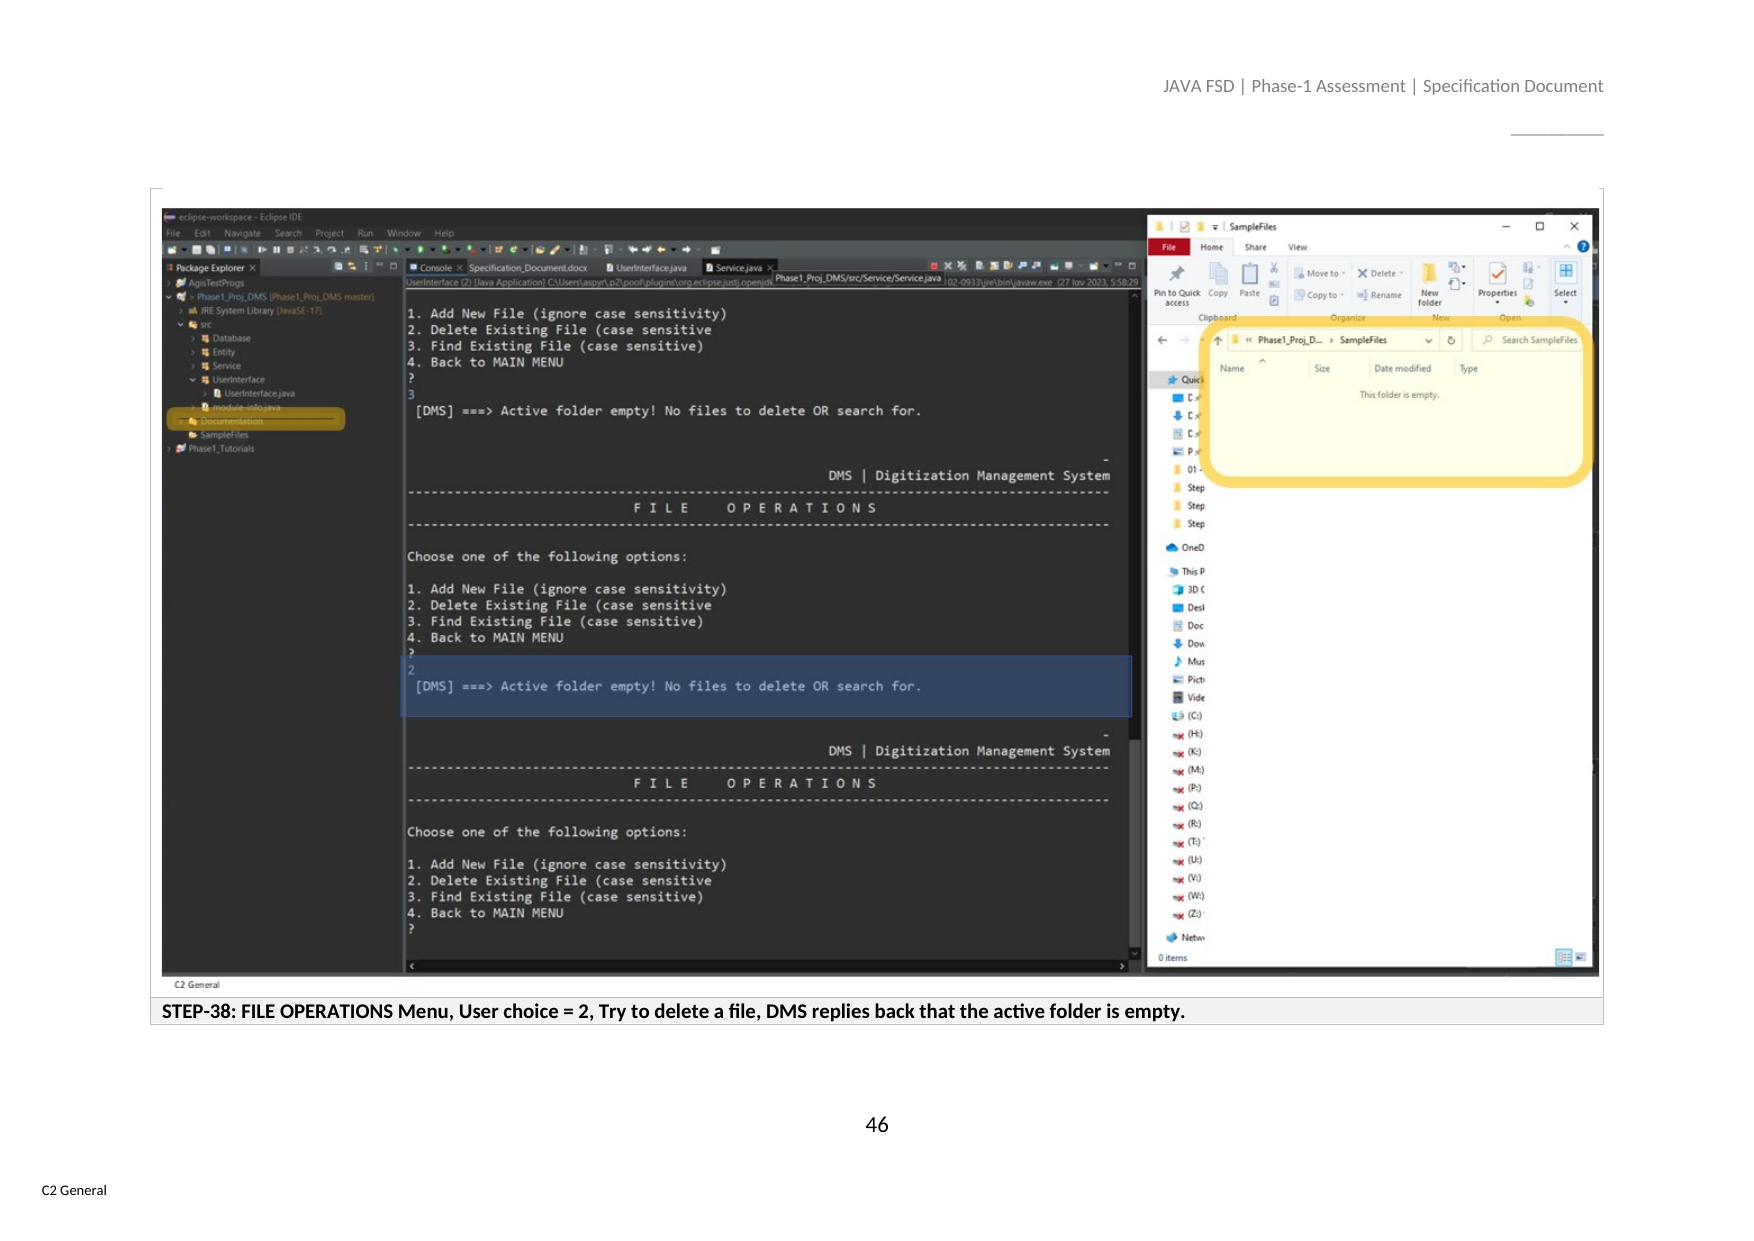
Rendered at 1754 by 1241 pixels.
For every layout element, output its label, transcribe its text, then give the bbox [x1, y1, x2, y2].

table_cell [151, 189, 161, 997]
picture [161, 188, 1600, 997]
table_cell STEP-38: FILE OPERATIONS Menu, User choice = 2, Try to delete a file, DMS replies back that the active folder is empty. [151, 998, 1603, 1023]
